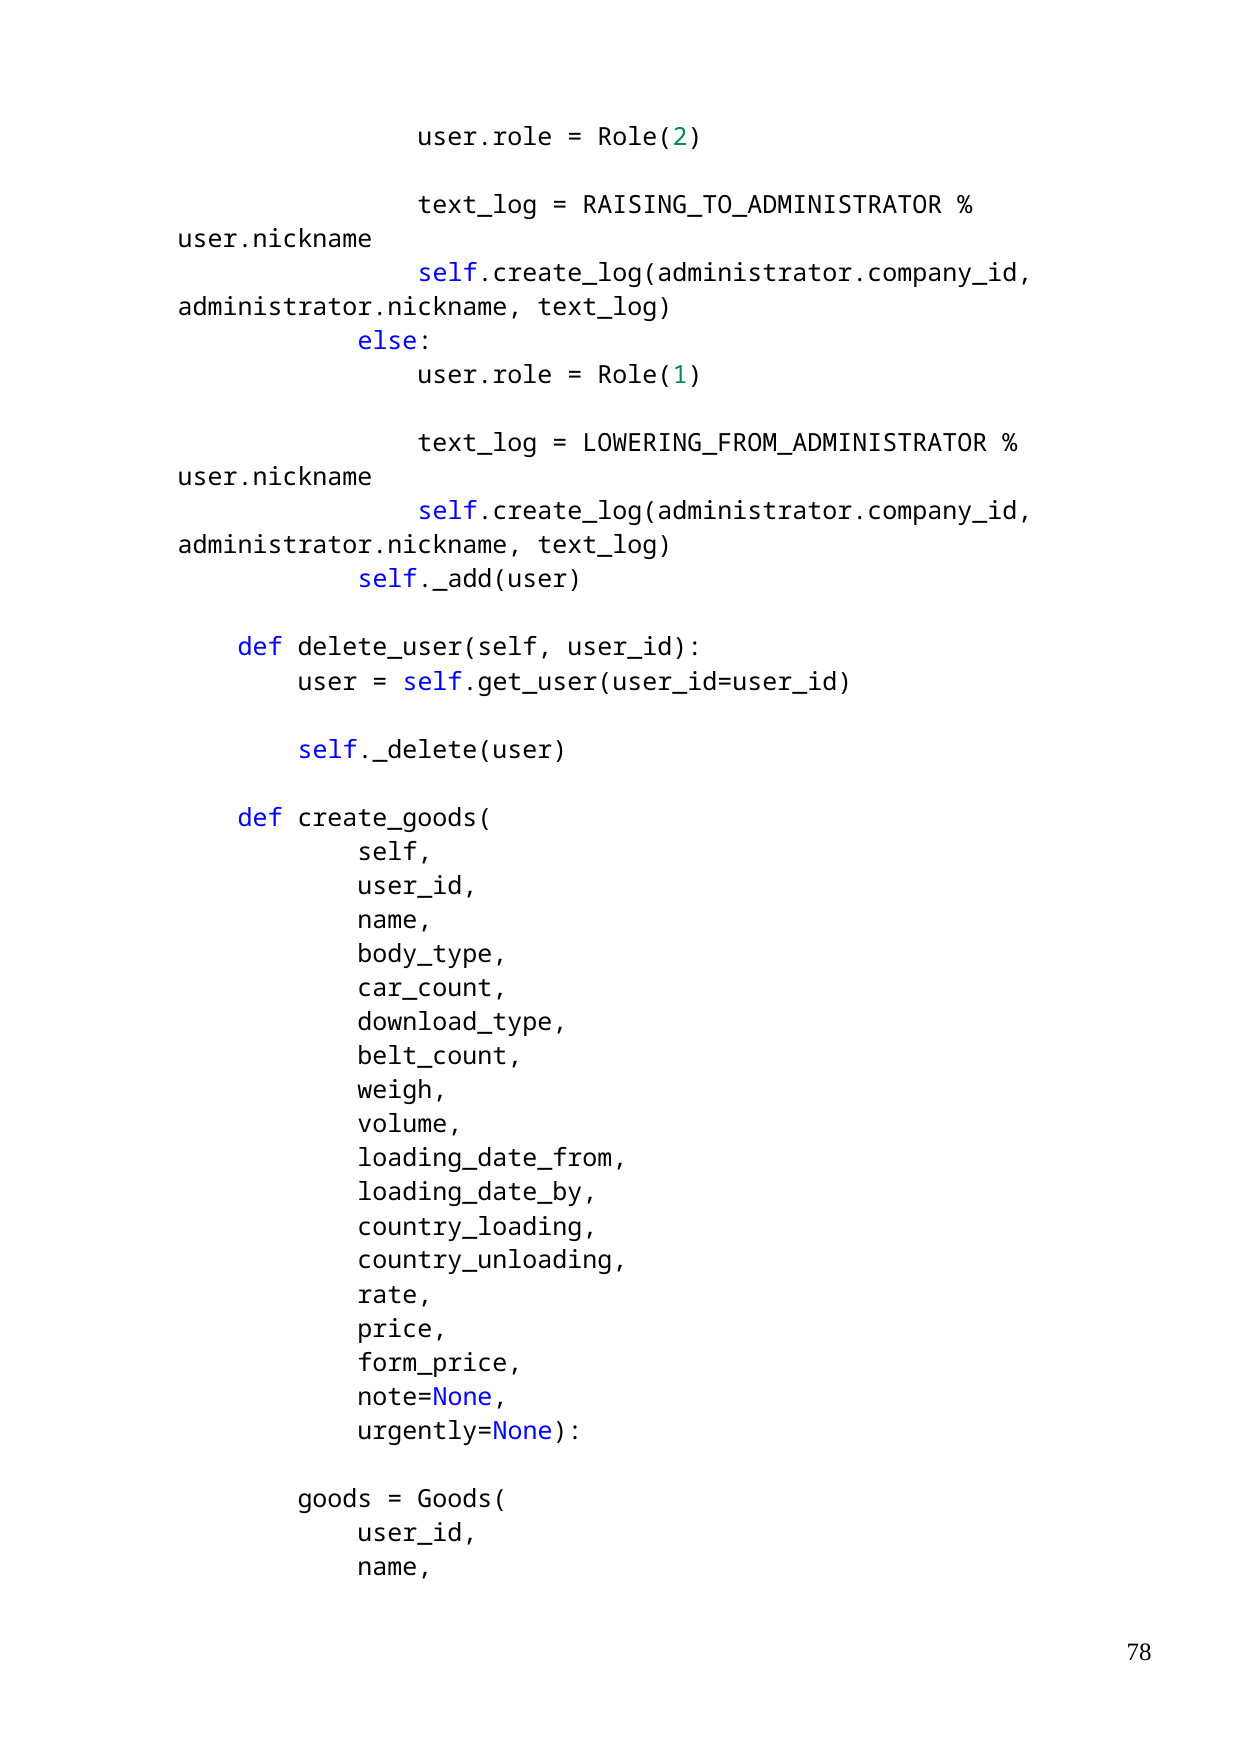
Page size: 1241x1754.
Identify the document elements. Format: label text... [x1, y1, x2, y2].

text note=None, [177, 1378, 1152, 1412]
text user.role = Role(2) [177, 118, 1152, 152]
text else: [177, 322, 1152, 357]
text download_type, [177, 1004, 1152, 1038]
text user.role = Role(1) [177, 357, 1152, 391]
text country_unloading, [177, 1242, 1152, 1276]
text car_count, [177, 970, 1152, 1004]
text price, [177, 1310, 1152, 1344]
text weigh, [177, 1072, 1152, 1106]
text self, [177, 833, 1152, 867]
text def create_goods( [177, 799, 1152, 833]
text name, [177, 1549, 1152, 1583]
text country_loading, [177, 1208, 1152, 1242]
text user_id, [177, 867, 1152, 902]
text rate, [177, 1276, 1152, 1310]
text volume, [177, 1106, 1152, 1140]
text self.create_log(administrator.company_id, administrator.nickname, text_log) [177, 493, 1152, 561]
text self.create_log(administrator.company_id, administrator.nickname, text_log) [177, 254, 1152, 322]
text user_id, [177, 1515, 1152, 1549]
text name, [177, 902, 1152, 936]
text def delete_user(self, user_id): [177, 629, 1152, 663]
text text_log = LOWERING_FROM_ADMINISTRATOR % user.nickname [177, 425, 1152, 493]
text self._delete(user) [177, 731, 1152, 765]
text form_price, [177, 1344, 1152, 1378]
text text_log = RAISING_TO_ADMINISTRATOR % user.nickname [177, 186, 1152, 254]
text self._add(user) [177, 561, 1152, 595]
text user = self.get_user(user_id=user_id) [177, 663, 1152, 697]
text loading_date_from, [177, 1140, 1152, 1174]
text body_type, [177, 936, 1152, 970]
text belt_count, [177, 1038, 1152, 1072]
text goods = Goods( [177, 1481, 1152, 1515]
text urgently=None): [177, 1412, 1152, 1447]
text loading_date_by, [177, 1174, 1152, 1208]
